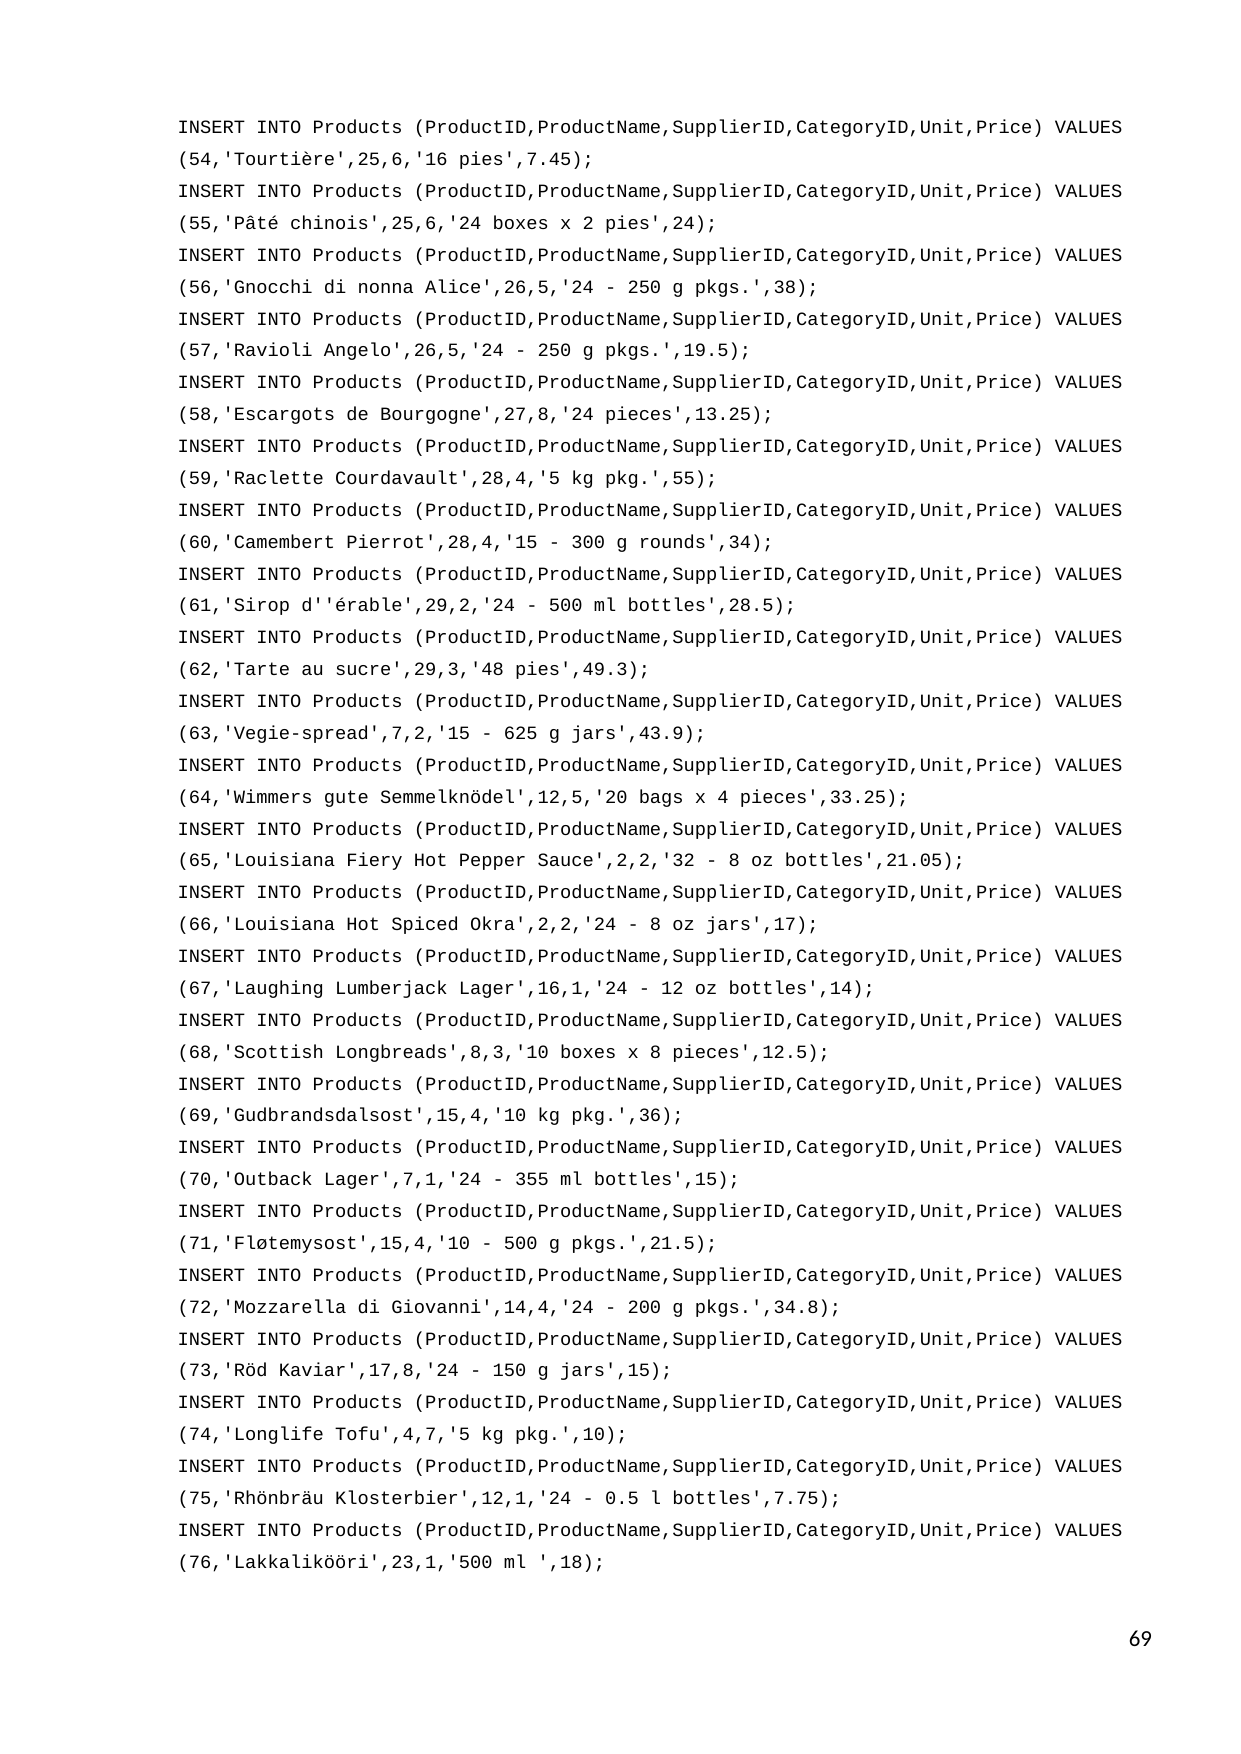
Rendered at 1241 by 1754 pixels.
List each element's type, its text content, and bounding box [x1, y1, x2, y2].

text INSERT INTO Products (ProductID,ProductName,SupplierID,CategoryID,Unit,Price) VALUES (55,'Pâté chinois',25,6,'24 boxes x 2 pies',24); [177, 182, 1152, 235]
text INSERT INTO Products (ProductID,ProductName,SupplierID,CategoryID,Unit,Price) VALUES (65,'Louisiana Fiery Hot Pepper Sauce',2,2,'32 - 8 oz bottles',21.05); [177, 819, 1152, 872]
text INSERT INTO Products (ProductID,ProductName,SupplierID,CategoryID,Unit,Price) VALUES (72,'Mozzarella di Giovanni',14,4,'24 - 200 g pkgs.',34.8); [177, 1266, 1152, 1319]
text INSERT INTO Products (ProductID,ProductName,SupplierID,CategoryID,Unit,Price) VALUES (61,'Sirop d''érable',29,2,'24 - 500 ml bottles',28.5); [177, 564, 1152, 617]
text INSERT INTO Products (ProductID,ProductName,SupplierID,CategoryID,Unit,Price) VALUES (57,'Ravioli Angelo',26,5,'24 - 250 g pkgs.',19.5); [177, 309, 1152, 362]
text INSERT INTO Products (ProductID,ProductName,SupplierID,CategoryID,Unit,Price) VALUES (74,'Longlife Tofu',4,7,'5 kg pkg.',10); [177, 1393, 1152, 1446]
text INSERT INTO Products (ProductID,ProductName,SupplierID,CategoryID,Unit,Price) VALUES (76,'Lakkalikööri',23,1,'500 ml ',18); [177, 1521, 1152, 1574]
text INSERT INTO Products (ProductID,ProductName,SupplierID,CategoryID,Unit,Price) VALUES (68,'Scottish Longbreads',8,3,'10 boxes x 8 pieces',12.5); [177, 1011, 1152, 1064]
text INSERT INTO Products (ProductID,ProductName,SupplierID,CategoryID,Unit,Price) VALUES (69,'Gudbrandsdalsost',15,4,'10 kg pkg.',36); [177, 1074, 1152, 1127]
text INSERT INTO Products (ProductID,ProductName,SupplierID,CategoryID,Unit,Price) VALUES (64,'Wimmers gute Semmelknödel',12,5,'20 bags x 4 pieces',33.25); [177, 756, 1152, 809]
text INSERT INTO Products (ProductID,ProductName,SupplierID,CategoryID,Unit,Price) VALUES (70,'Outback Lager',7,1,'24 - 355 ml bottles',15); [177, 1138, 1152, 1191]
text INSERT INTO Products (ProductID,ProductName,SupplierID,CategoryID,Unit,Price) VALUES (66,'Louisiana Hot Spiced Okra',2,2,'24 - 8 oz jars',17); [177, 883, 1152, 936]
text INSERT INTO Products (ProductID,ProductName,SupplierID,CategoryID,Unit,Price) VALUES (73,'Röd Kaviar',17,8,'24 - 150 g jars',15); [177, 1329, 1152, 1382]
text INSERT INTO Products (ProductID,ProductName,SupplierID,CategoryID,Unit,Price) VALUES (62,'Tarte au sucre',29,3,'48 pies',49.3); [177, 628, 1152, 681]
text INSERT INTO Products (ProductID,ProductName,SupplierID,CategoryID,Unit,Price) VALUES (54,'Tourtière',25,6,'16 pies',7.45); [177, 118, 1152, 171]
text INSERT INTO Products (ProductID,ProductName,SupplierID,CategoryID,Unit,Price) VALUES (56,'Gnocchi di nonna Alice',26,5,'24 - 250 g pkgs.',38); [177, 246, 1152, 299]
text INSERT INTO Products (ProductID,ProductName,SupplierID,CategoryID,Unit,Price) VALUES (71,'Fløtemysost',15,4,'10 - 500 g pkgs.',21.5); [177, 1202, 1152, 1255]
text INSERT INTO Products (ProductID,ProductName,SupplierID,CategoryID,Unit,Price) VALUES (67,'Laughing Lumberjack Lager',16,1,'24 - 12 oz bottles',14); [177, 947, 1152, 1000]
text INSERT INTO Products (ProductID,ProductName,SupplierID,CategoryID,Unit,Price) VALUES (75,'Rhönbräu Klosterbier',12,1,'24 - 0.5 l bottles',7.75); [177, 1457, 1152, 1510]
text INSERT INTO Products (ProductID,ProductName,SupplierID,CategoryID,Unit,Price) VALUES (59,'Raclette Courdavault',28,4,'5 kg pkg.',55); [177, 437, 1152, 490]
text INSERT INTO Products (ProductID,ProductName,SupplierID,CategoryID,Unit,Price) VALUES (60,'Camembert Pierrot',28,4,'15 - 300 g rounds',34); [177, 501, 1152, 554]
text INSERT INTO Products (ProductID,ProductName,SupplierID,CategoryID,Unit,Price) VALUES (58,'Escargots de Bourgogne',27,8,'24 pieces',13.25); [177, 373, 1152, 426]
text INSERT INTO Products (ProductID,ProductName,SupplierID,CategoryID,Unit,Price) VALUES (63,'Vegie-spread',7,2,'15 - 625 g jars',43.9); [177, 692, 1152, 745]
